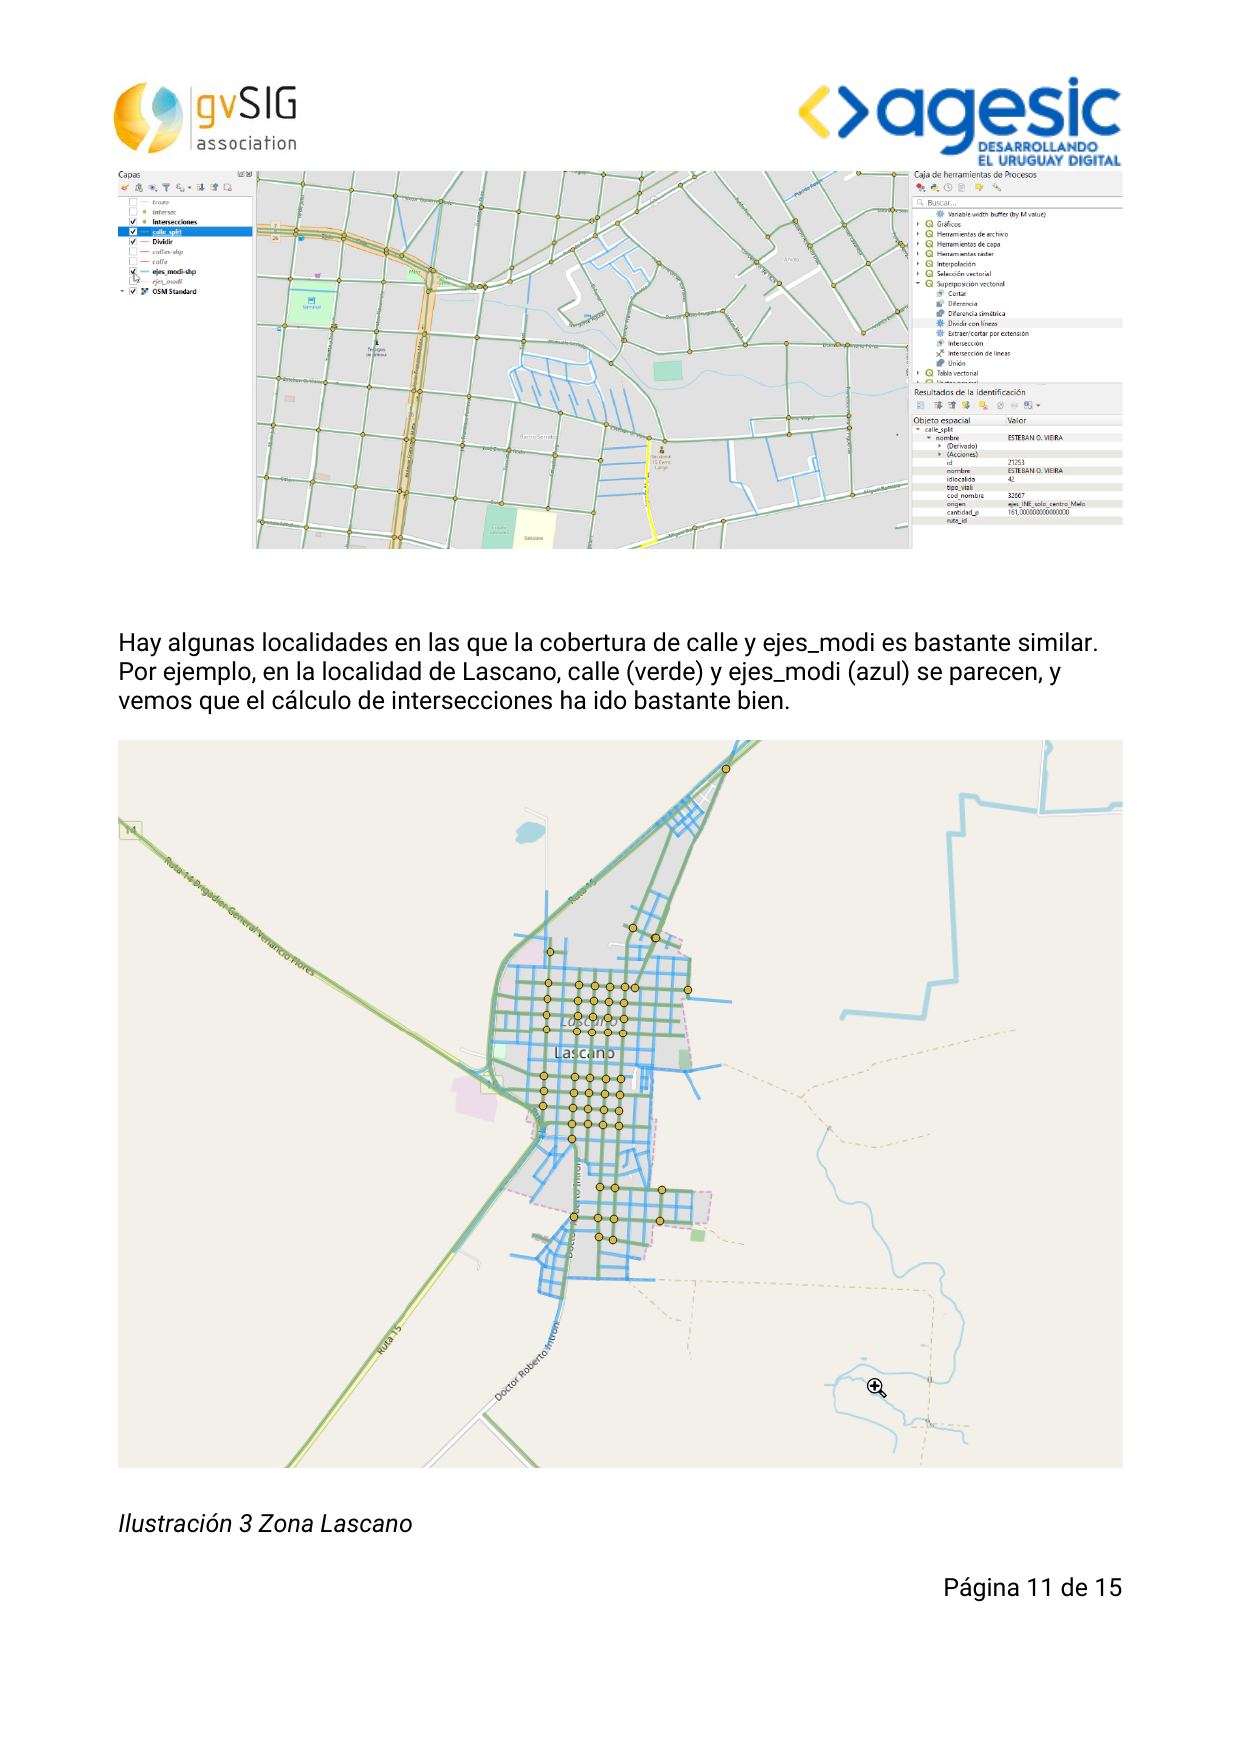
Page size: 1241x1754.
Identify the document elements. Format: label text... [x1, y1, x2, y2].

picture [118, 740, 1123, 1468]
text Ilustración 3 Zona Lascano [118, 1509, 1122, 1539]
picture [118, 171, 1123, 549]
picture [97, 69, 312, 167]
text Hay algunas localidades en las que la cobertura de calle y ejes_modi es bastante similar. Por ejemplo, en la localidad de Lascano, calle (verde) y ejes_modi (azul) se parecen, y vemos que el cálculo de intersecciones ha ido bastante bien. [118, 628, 1122, 716]
picture [798, 76, 1122, 166]
